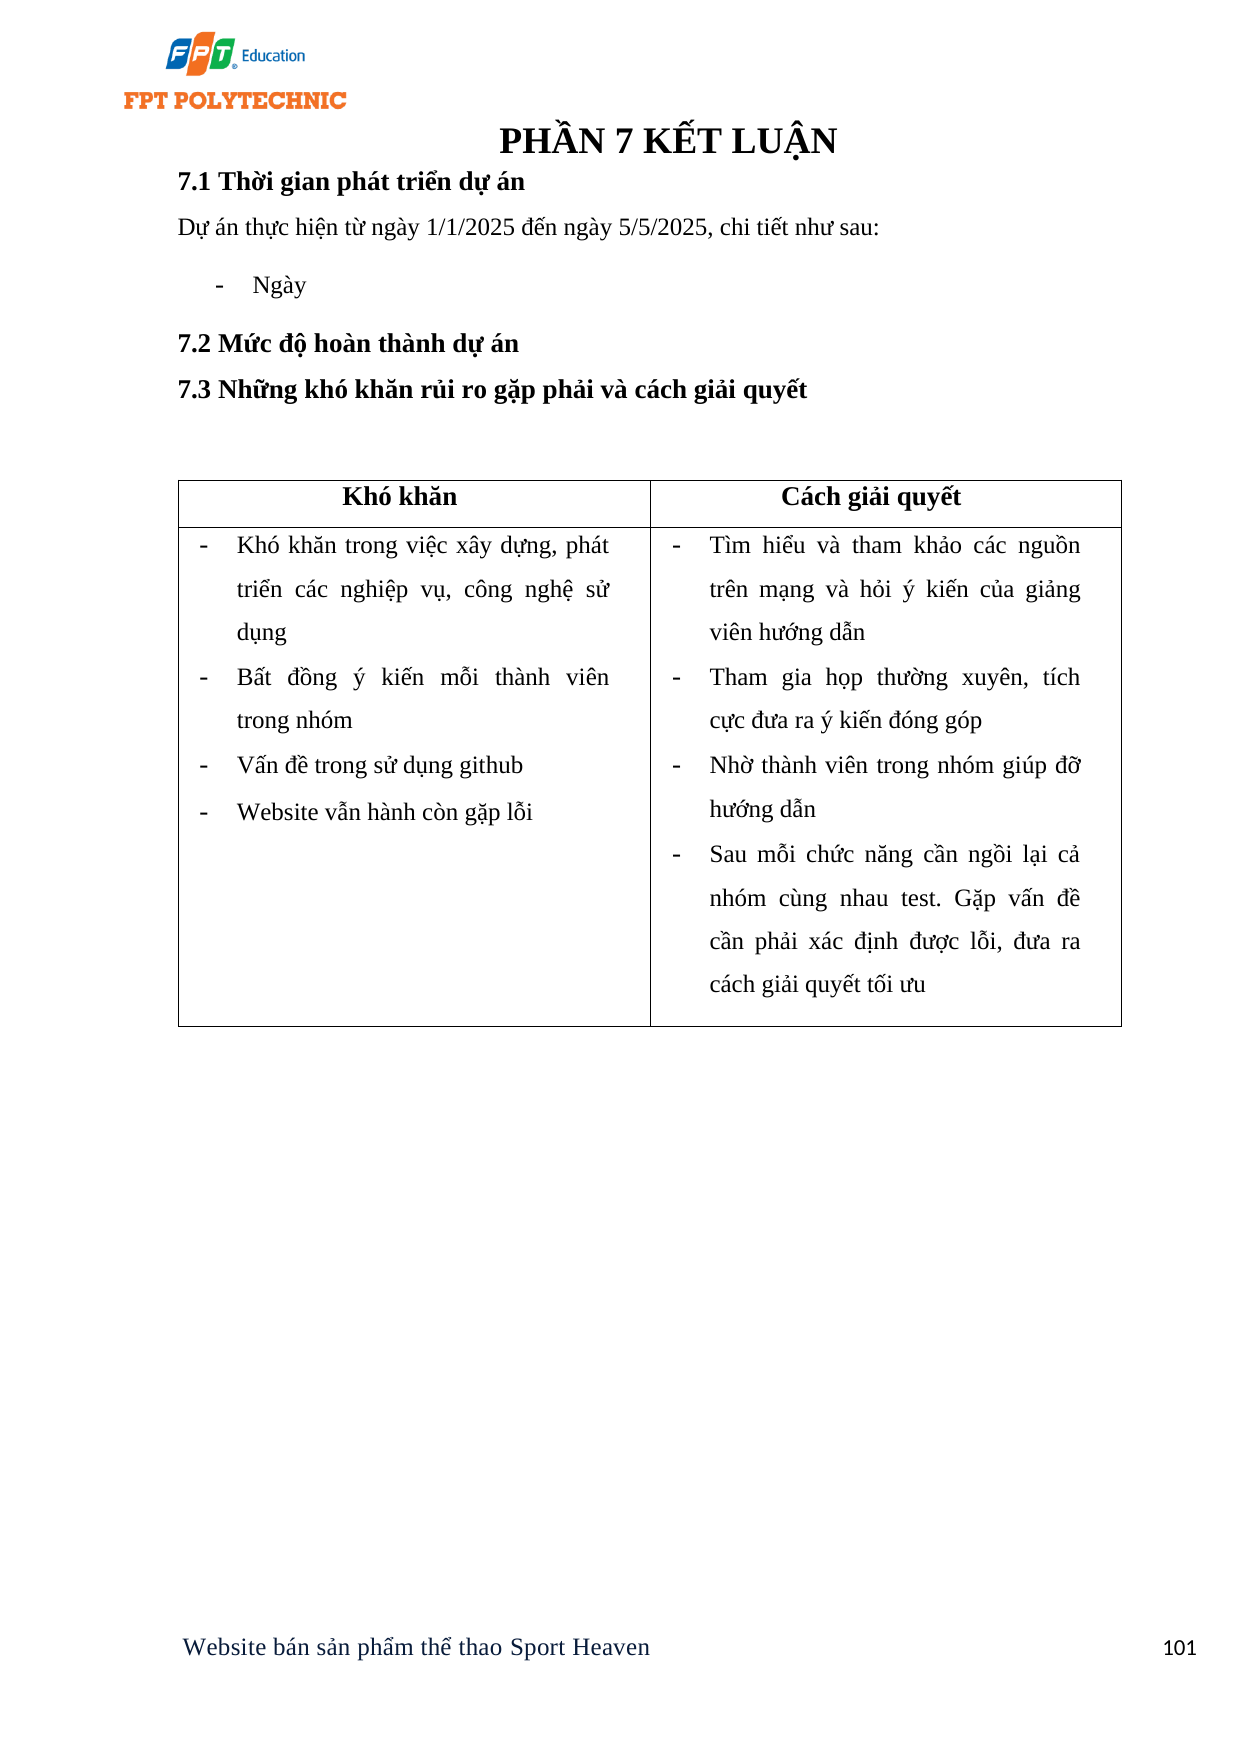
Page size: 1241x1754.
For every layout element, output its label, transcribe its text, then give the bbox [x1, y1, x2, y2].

subtitle Mức độ hoàn thành dự án [177, 327, 1092, 358]
text Dự án thực hiện từ ngày 1/1/2025 đến ngày 5/5/2025, chi tiết như sau: [177, 212, 1092, 241]
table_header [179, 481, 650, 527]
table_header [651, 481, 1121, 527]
list Ngày [215, 268, 1092, 299]
subtitle KẾT LUẬN [215, 118, 1122, 161]
subtitle Thời gian phát triển dự án [177, 166, 1092, 197]
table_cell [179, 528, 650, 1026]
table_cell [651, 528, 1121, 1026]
picture [116, 24, 354, 116]
subtitle Những khó khăn rủi ro gặp phải và cách giải quyết [177, 374, 1092, 405]
